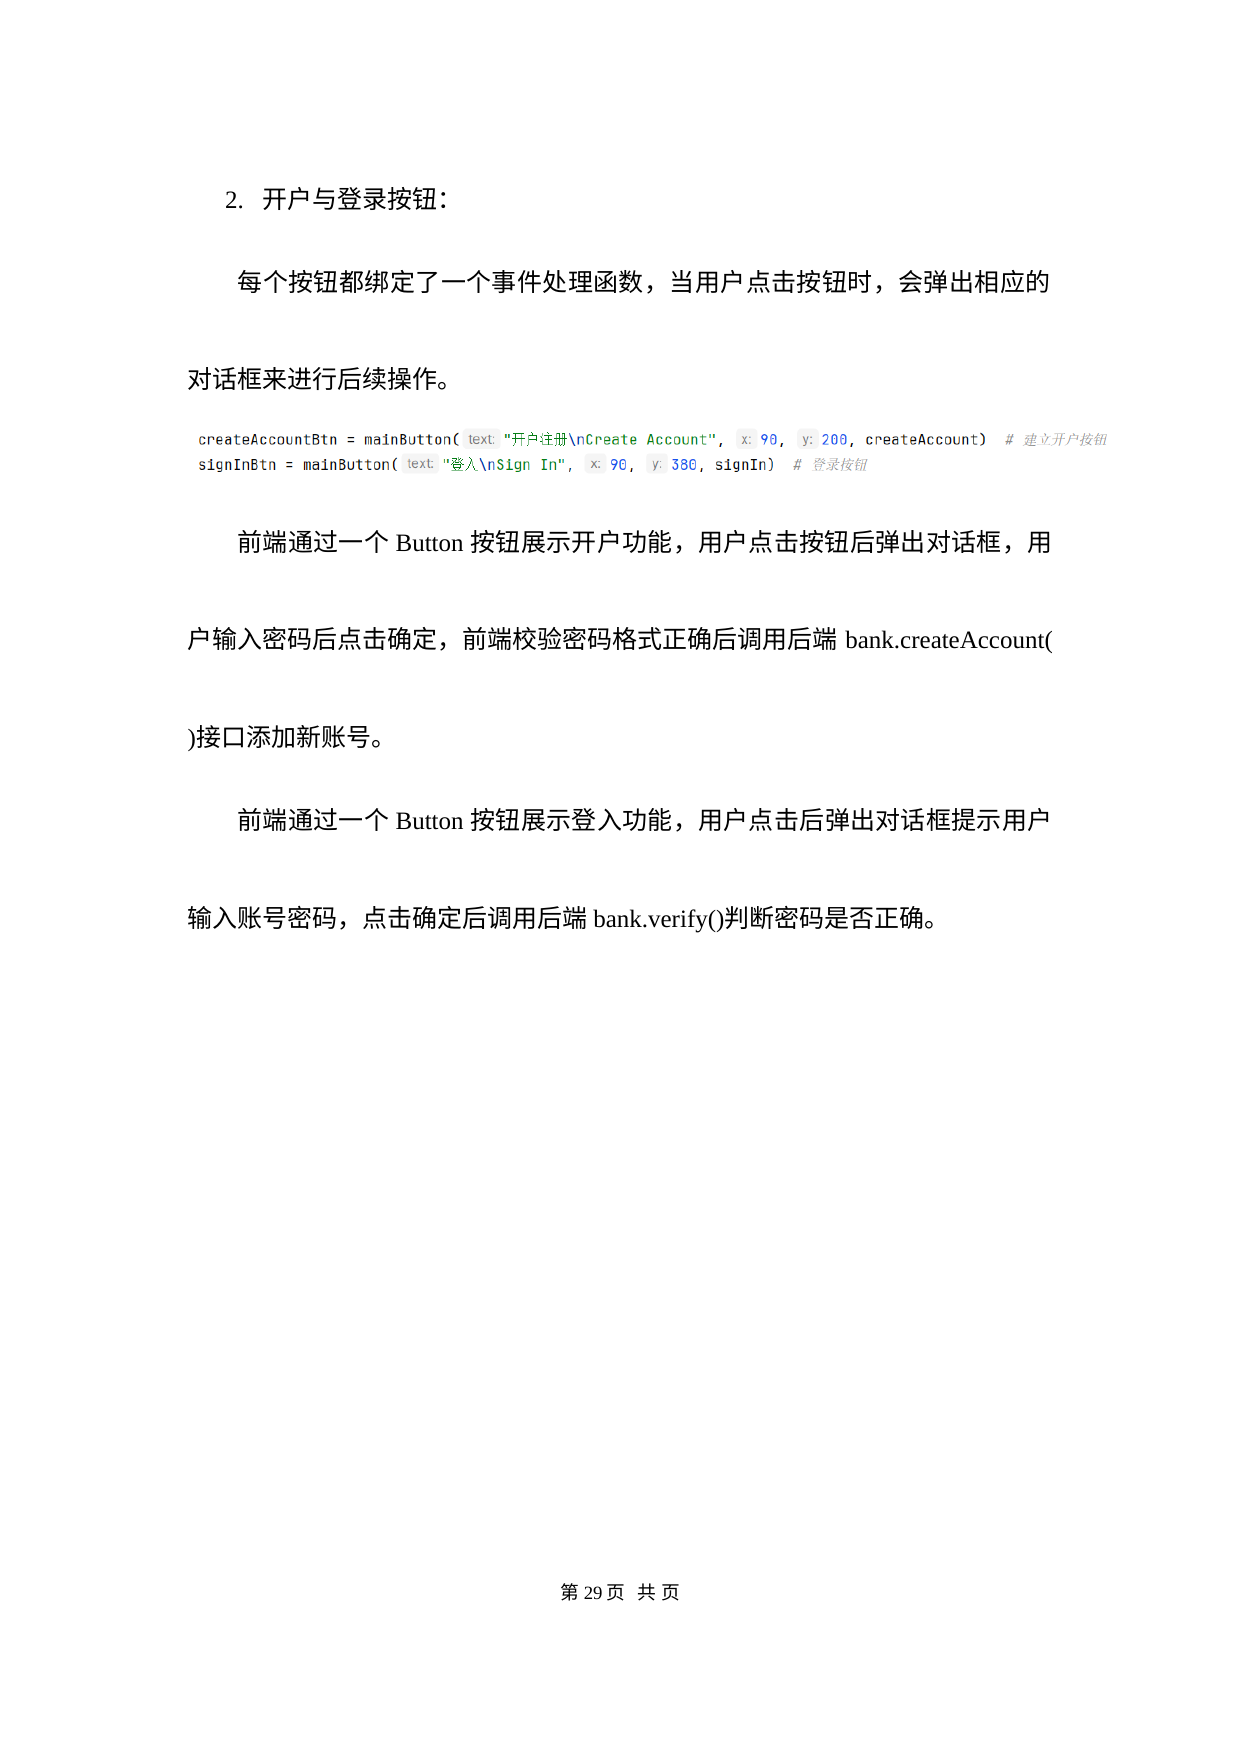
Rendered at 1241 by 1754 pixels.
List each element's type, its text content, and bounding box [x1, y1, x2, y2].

picture [187, 428, 1127, 487]
text 前端通过一个 Button 按钮展示登入功能，用户点击后弹出对话框提示用户输入账号密码，点击确定后调用后端 bank.verify()判断密码是否正确。 [187, 786, 1053, 949]
list 开户与登录按钮： [225, 165, 1053, 230]
text 前端通过一个 Button 按钮展示开户功能，用户点击按钮后弹出对话框，用户输入密码后点击确定，前端校验密码格式正确后调用后端 bank.createAccount( )接口添加新账号。 [187, 508, 1053, 768]
text 每个按钮都绑定了一个事件处理函数，当用户点击按钮时，会弹出相应的对话框来进行后续操作。 [187, 248, 1053, 411]
